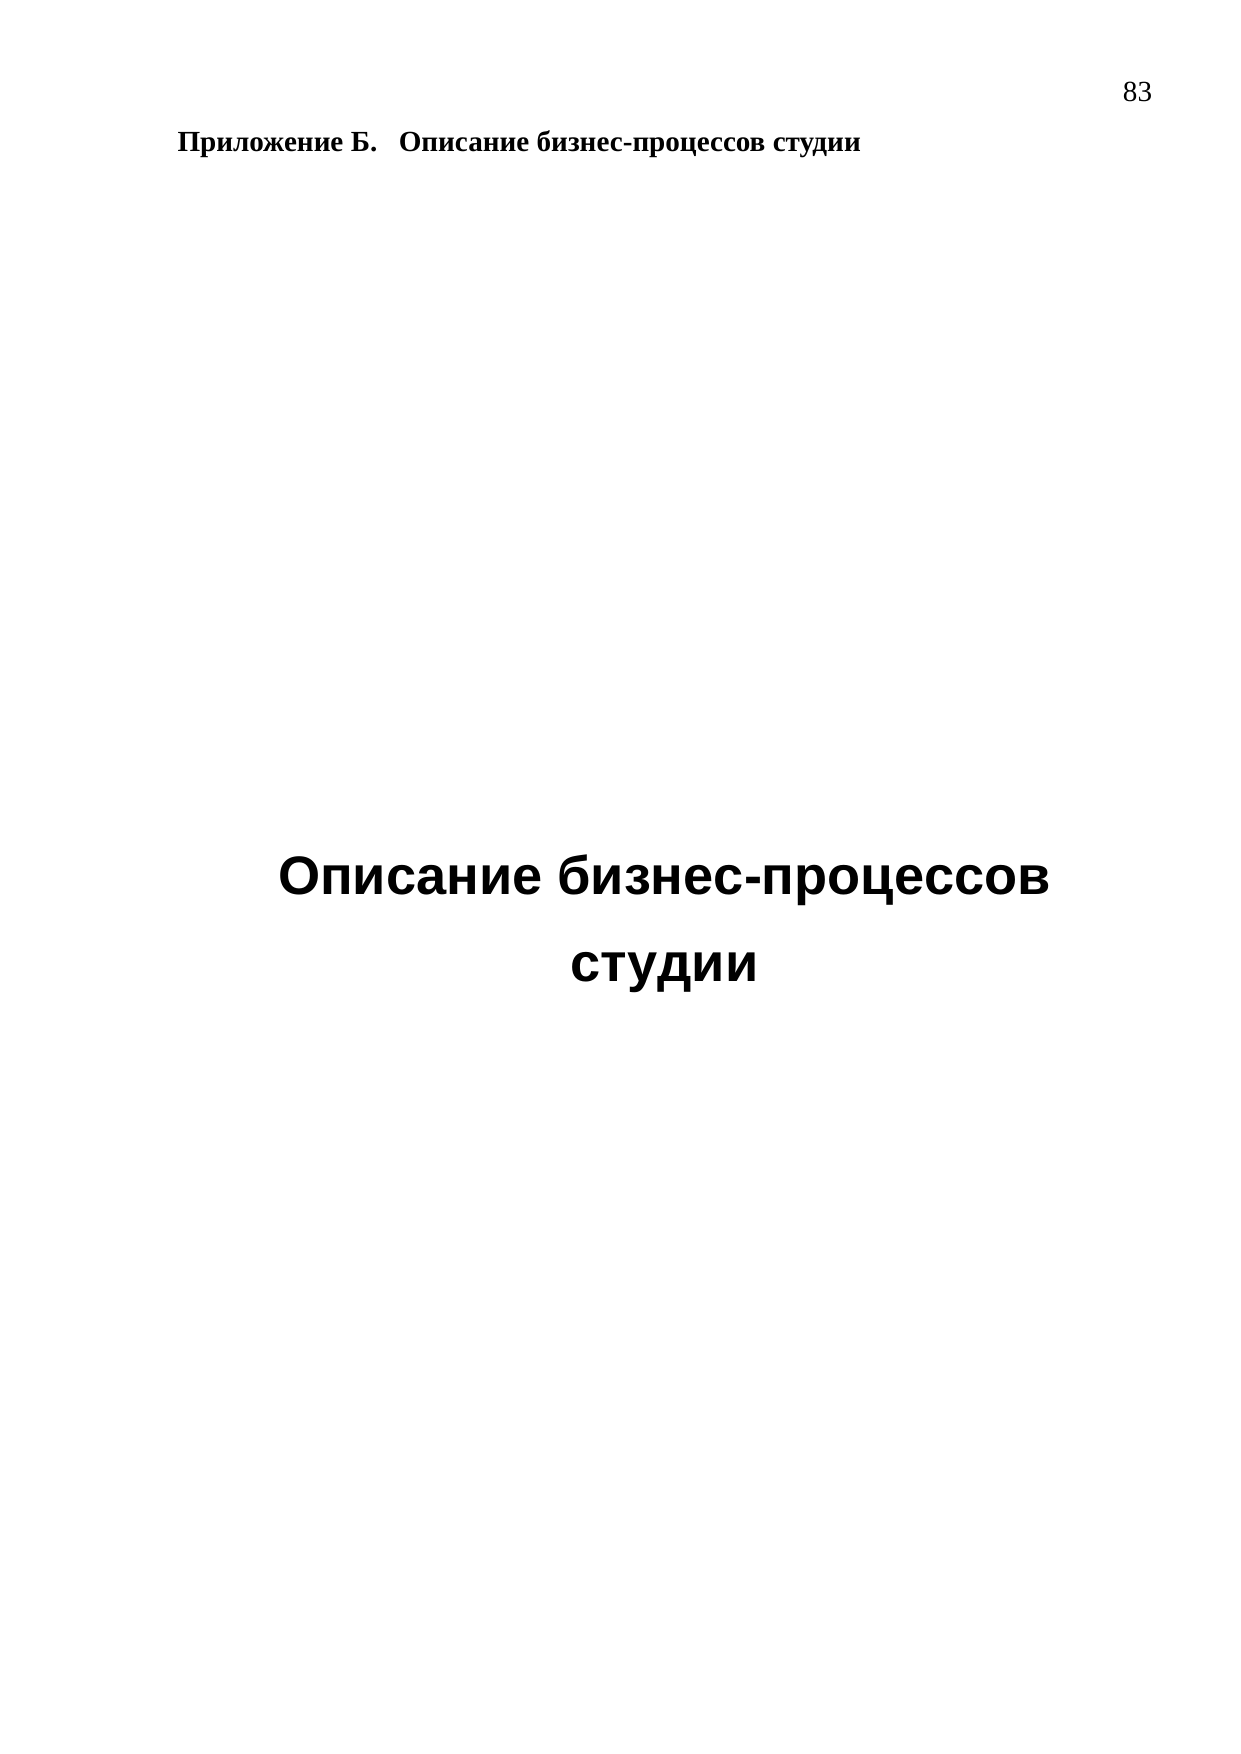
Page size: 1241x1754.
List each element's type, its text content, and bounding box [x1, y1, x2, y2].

text Описание бизнес-процессов студии [177, 124, 1152, 158]
text Описание бизнес-процессов [177, 843, 1152, 906]
text студии [177, 931, 1152, 993]
